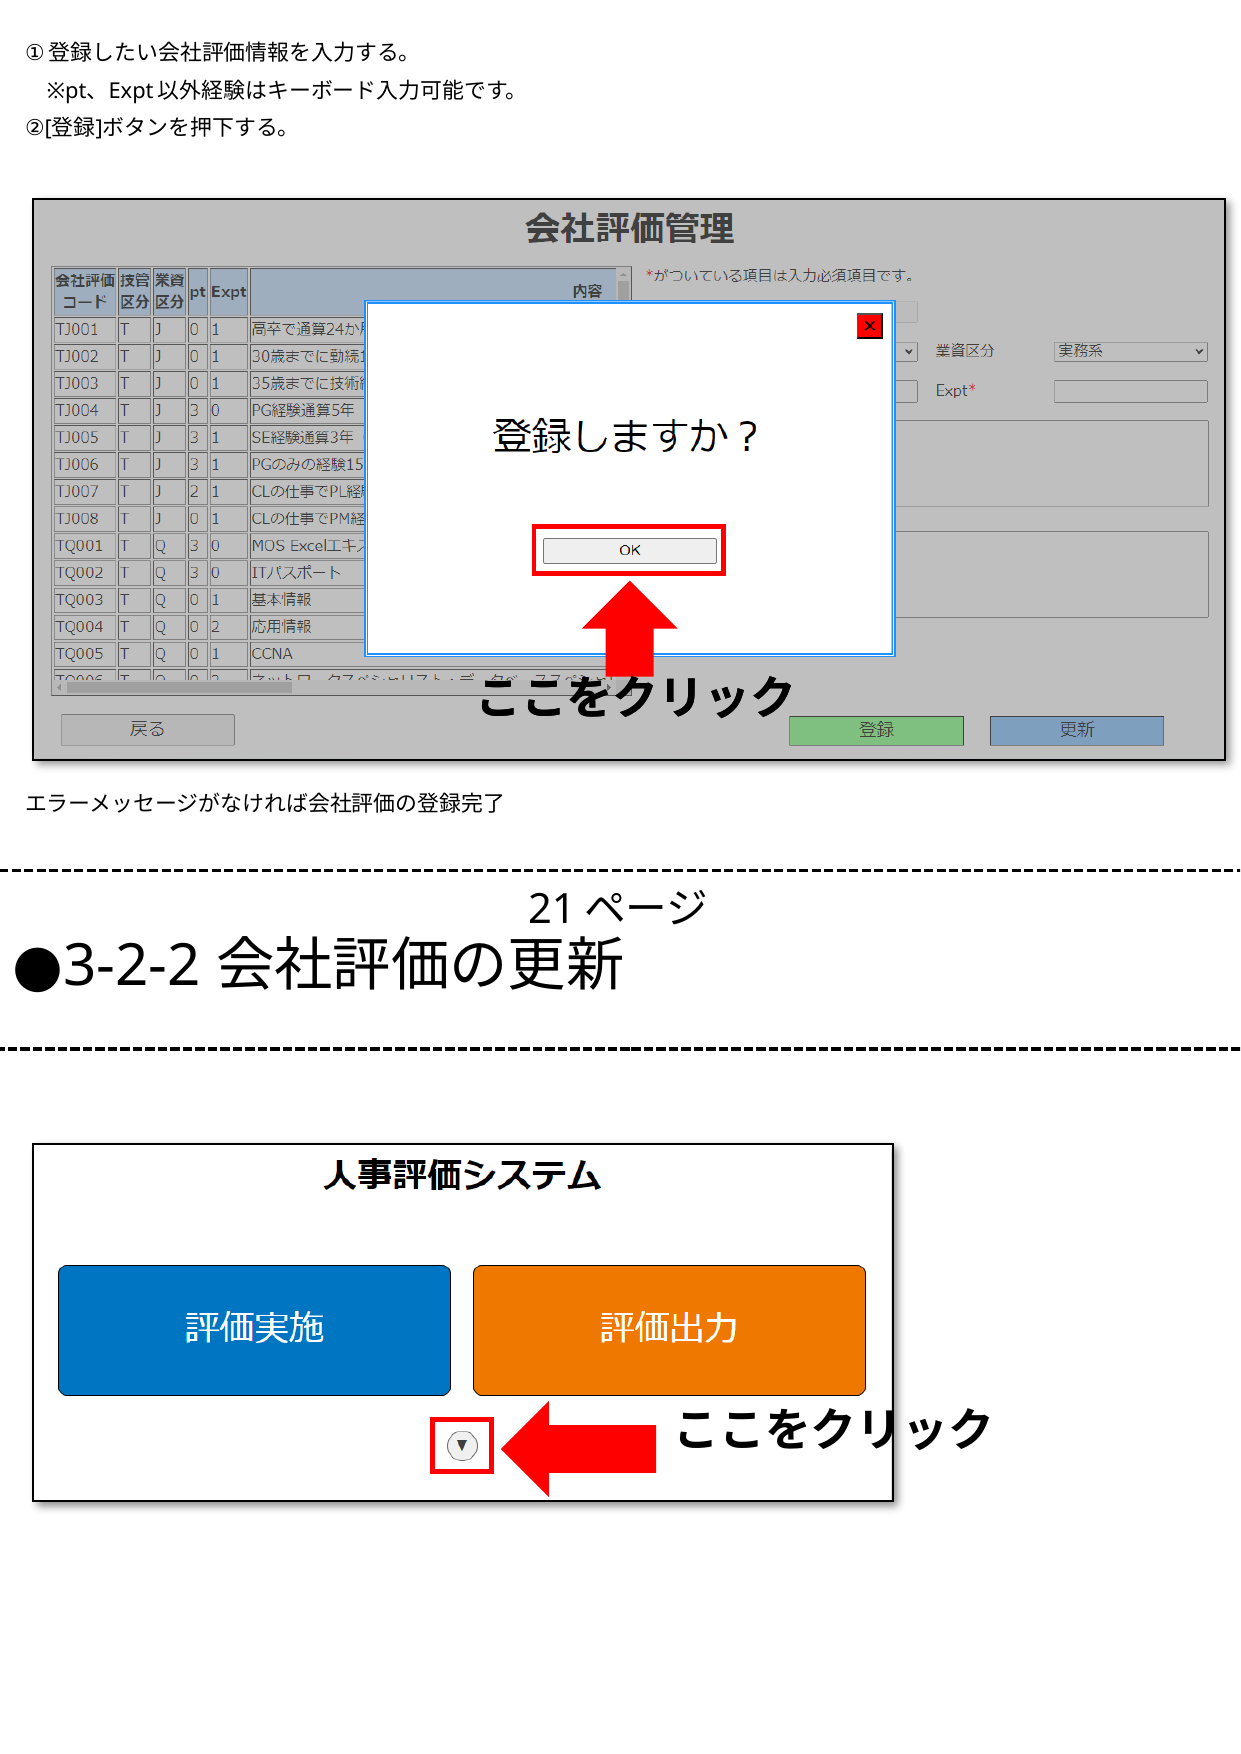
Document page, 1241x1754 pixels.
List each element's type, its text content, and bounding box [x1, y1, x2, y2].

text エラーメッセージがなければ会社評価の登録完了 [25, 783, 1215, 820]
text ①登録したい会社評価情報を入力する。 ※pt、Expt以外経験はキーボード入力可能です。 [25, 33, 1215, 108]
text ②[登録]ボタンを押下する。 [25, 108, 1215, 145]
picture [34, 200, 1224, 759]
picture [34, 1145, 892, 1500]
